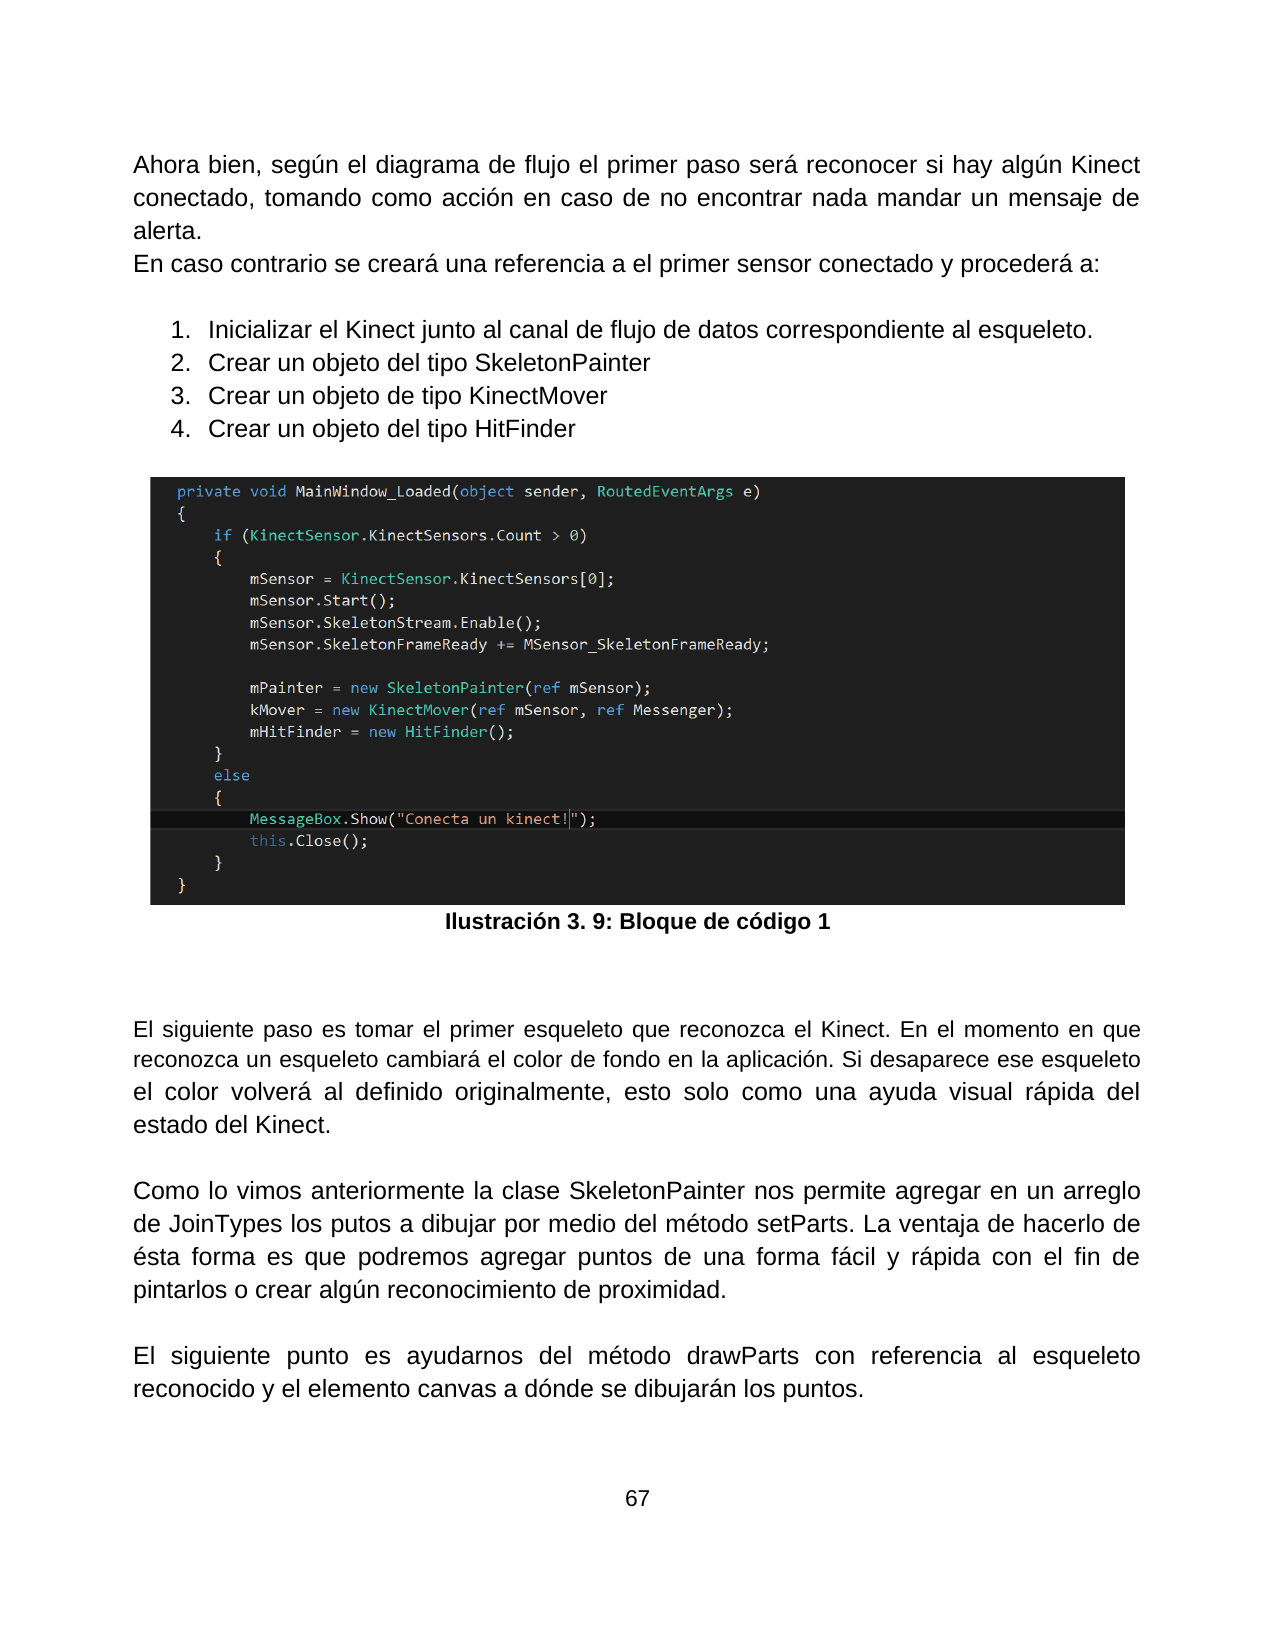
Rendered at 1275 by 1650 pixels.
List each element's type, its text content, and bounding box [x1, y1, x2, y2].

list Inicializar el Kinect junto al canal de flujo de datos correspondiente al esqueleto. [170, 315, 1142, 344]
text El siguiente paso es tomar el primer esqueleto que reconozca el Kinect. En el momento en que reconozca un esqueleto cambiará el color de fondo en la aplicación. Si desaparece ese esqueleto el color volverá al definido originalmente, esto solo como una ayuda visual rápida del estado del Kinect. [133, 1016, 1142, 1138]
text Como lo vimos anteriormente la clase SkeletonPainter nos permite agregar en un arreglo de JoinTypes los putos a dibujar por medio del método setParts. La ventaja de hacerlo de ésta forma es que podremos agregar puntos de una forma fácil y rápida con el fin de pintarlos o crear algún reconocimiento de proximidad. [133, 1176, 1142, 1304]
list Crear un objeto del tipo HitFinder [170, 414, 1142, 443]
text Ahora bien, según el diagrama de flujo el primer paso será reconocer si hay algún Kinect conectado, tomando como acción en caso de no encontrar nada mandar un mensaje de alerta. [133, 150, 1142, 245]
picture [150, 477, 1125, 905]
list Crear un objeto del tipo SkeletonPainter [170, 348, 1142, 377]
text El siguiente punto es ayudarnos del método drawParts con referencia al esqueleto reconocido y el elemento canvas a dónde se dibujarán los puntos. [133, 1341, 1142, 1403]
text Ilustración 3. 9: Bloque de código 1 [133, 908, 1142, 935]
list Crear un objeto de tipo KinectMover [170, 381, 1142, 410]
text En caso contrario se creará una referencia a el primer sensor conectado y procederá a: [133, 249, 1142, 278]
